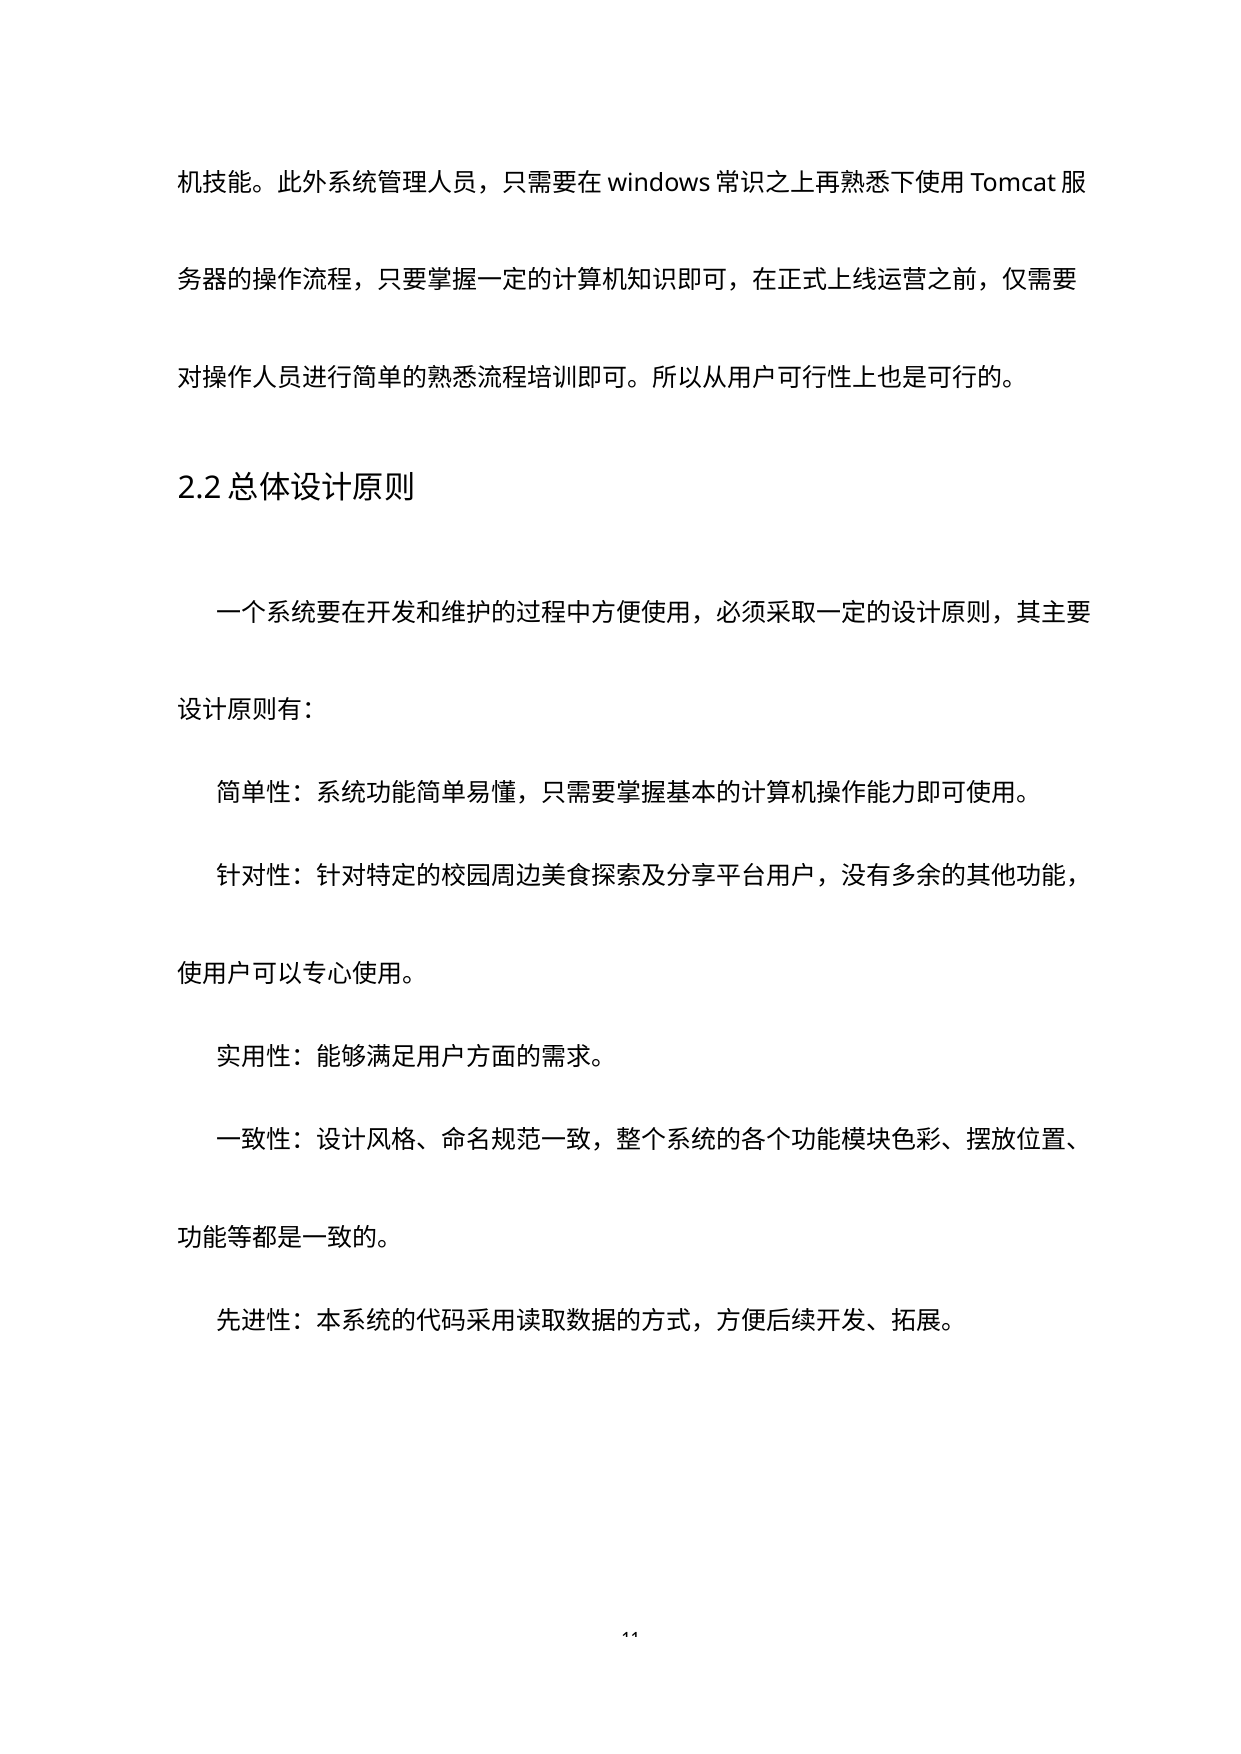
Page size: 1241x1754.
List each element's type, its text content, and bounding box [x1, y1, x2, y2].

text 实用性：能够满足用户方面的需求。 [177, 1022, 1092, 1087]
text 一致性：设计风格、命名规范一致，整个系统的各个功能模块色彩、摆放位置、功能等都是一致的。 [177, 1105, 1092, 1268]
text 先进性：本系统的代码采用读取数据的方式，方便后续开发、拓展。 [177, 1286, 1092, 1351]
text 简单性：系统功能简单易懂，只需要掌握基本的计算机操作能力即可使用。 [177, 758, 1092, 823]
text 一个系统要在开发和维护的过程中方便使用，必须采取一定的设计原则，其主要设计原则有： [177, 578, 1092, 740]
text 针对性：针对特定的校园周边美食探索及分享平台用户，没有多余的其他功能，使用户可以专心使用。 [177, 841, 1092, 1004]
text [177, 148, 1092, 408]
text 2.2总体设计原则 [177, 453, 1092, 518]
